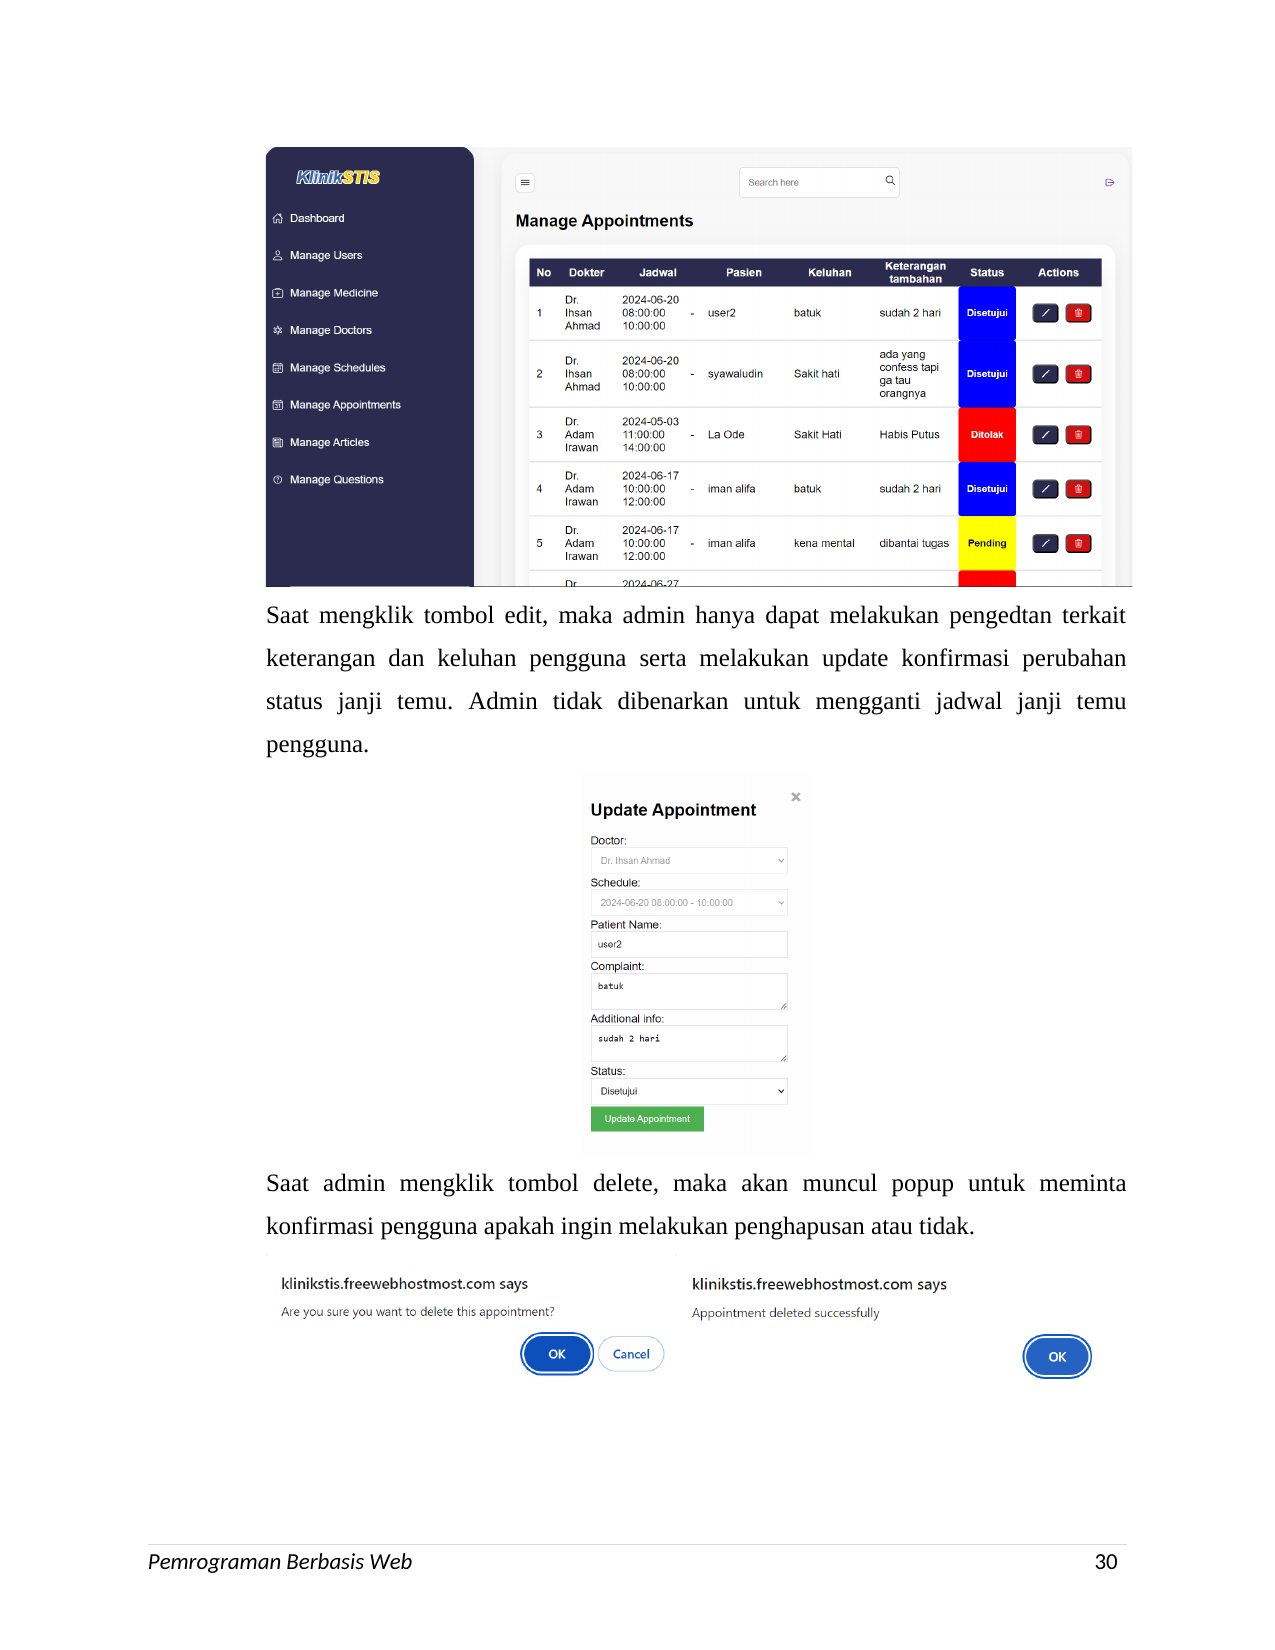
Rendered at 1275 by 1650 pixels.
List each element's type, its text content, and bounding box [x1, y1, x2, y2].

picture [581, 772, 813, 1155]
list Saat admin mengklik tombol delete, maka akan muncul popup untuk meminta konfirmasi pengguna apakah ingin melakukan penghapusan atau tidak. [266, 1168, 1127, 1240]
list Saat mengklik tombol edit, maka admin hanya dapat melakukan pengedtan terkait keterangan dan keluhan pengguna serta melakukan update konfirmasi perubahan status janji temu. Admin tidak dibenarkan untuk mengganti jadwal janji temu pengguna. [266, 600, 1127, 758]
picture [265, 147, 1133, 587]
picture [265, 1254, 1103, 1387]
